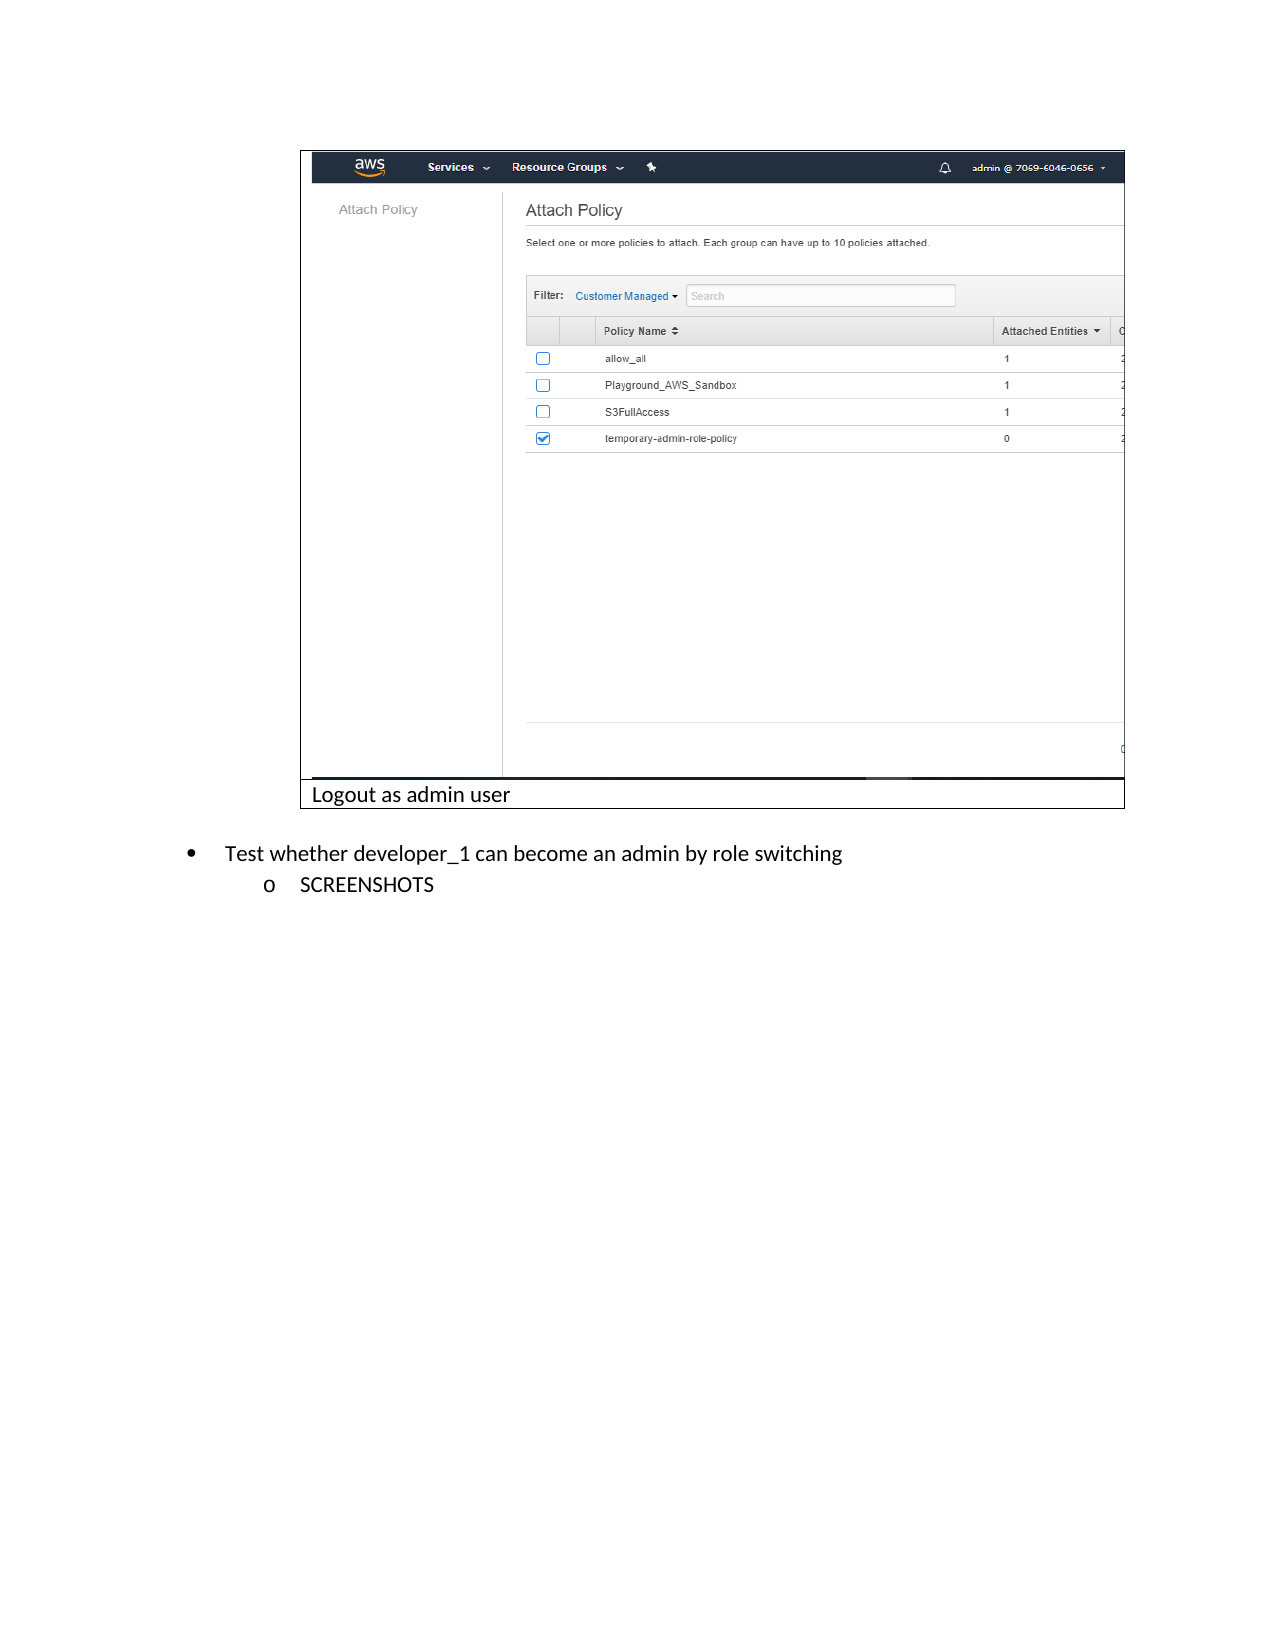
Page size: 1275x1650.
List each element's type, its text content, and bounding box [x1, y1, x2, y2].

picture [311, 151, 1125, 780]
list SCREENSHOTS [262, 870, 1125, 899]
table_cell Logout as admin user [301, 780, 1124, 808]
table_cell [301, 151, 311, 779]
list Test whether developer_1 can become an admin by role switching [187, 839, 1125, 868]
